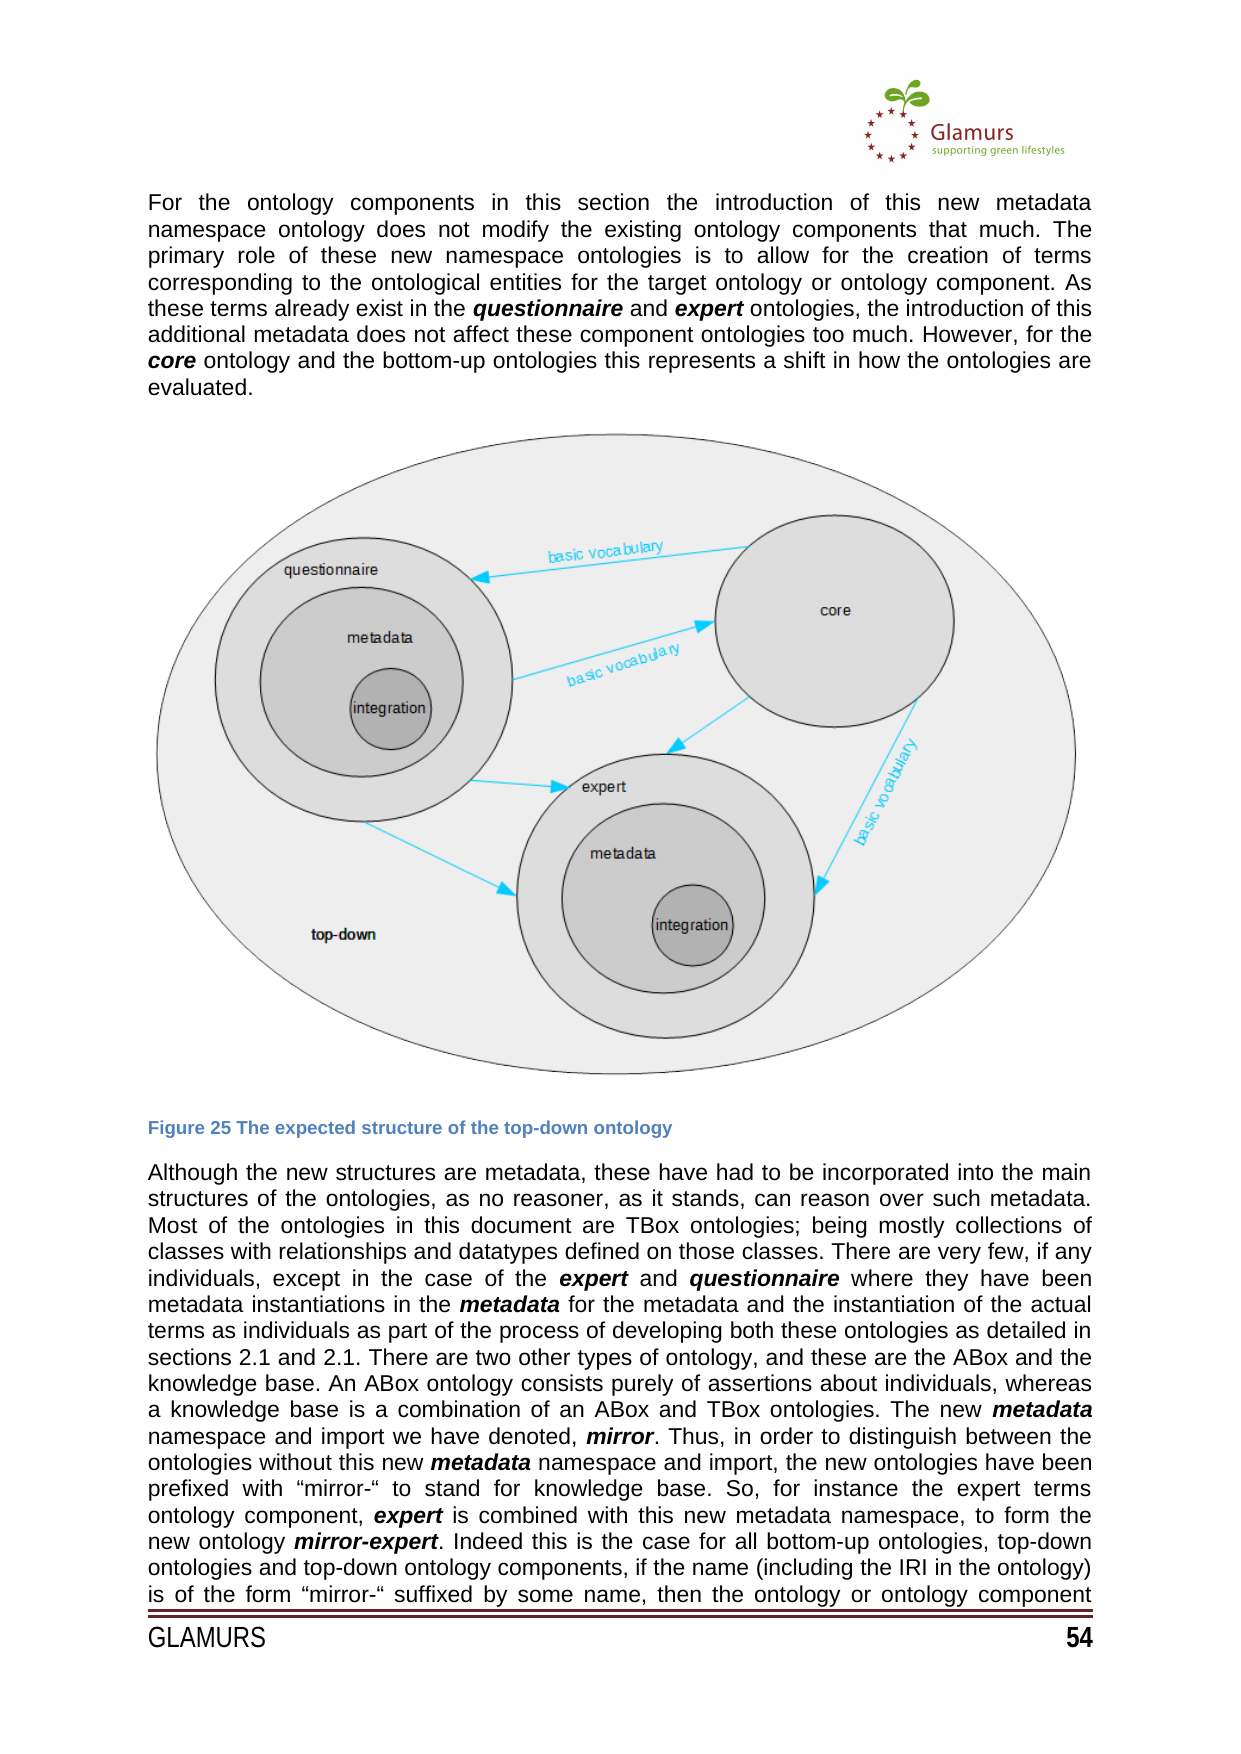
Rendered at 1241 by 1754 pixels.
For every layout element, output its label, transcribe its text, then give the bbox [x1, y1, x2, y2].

picture [849, 73, 1093, 190]
text For the ontology components in this section the introduction of this new metadata namespace ontology does not modify the existing ontology components that much. The primary role of these new namespace ontologies is to allow for the creation of terms corresponding to the ontological entities for the target ontology or ontology component. As these terms already exist in the questionnaire and expert ontologies, the introduction of this additional metadata does not affect these component ontologies too much. However, for the core ontology and the bottom-up ontologies this represents a shift in how the ontologies are evaluated. [148, 189, 1093, 400]
picture [147, 421, 1093, 1096]
text Figure 25 The expected structure of the top-down ontology [148, 1117, 1093, 1138]
